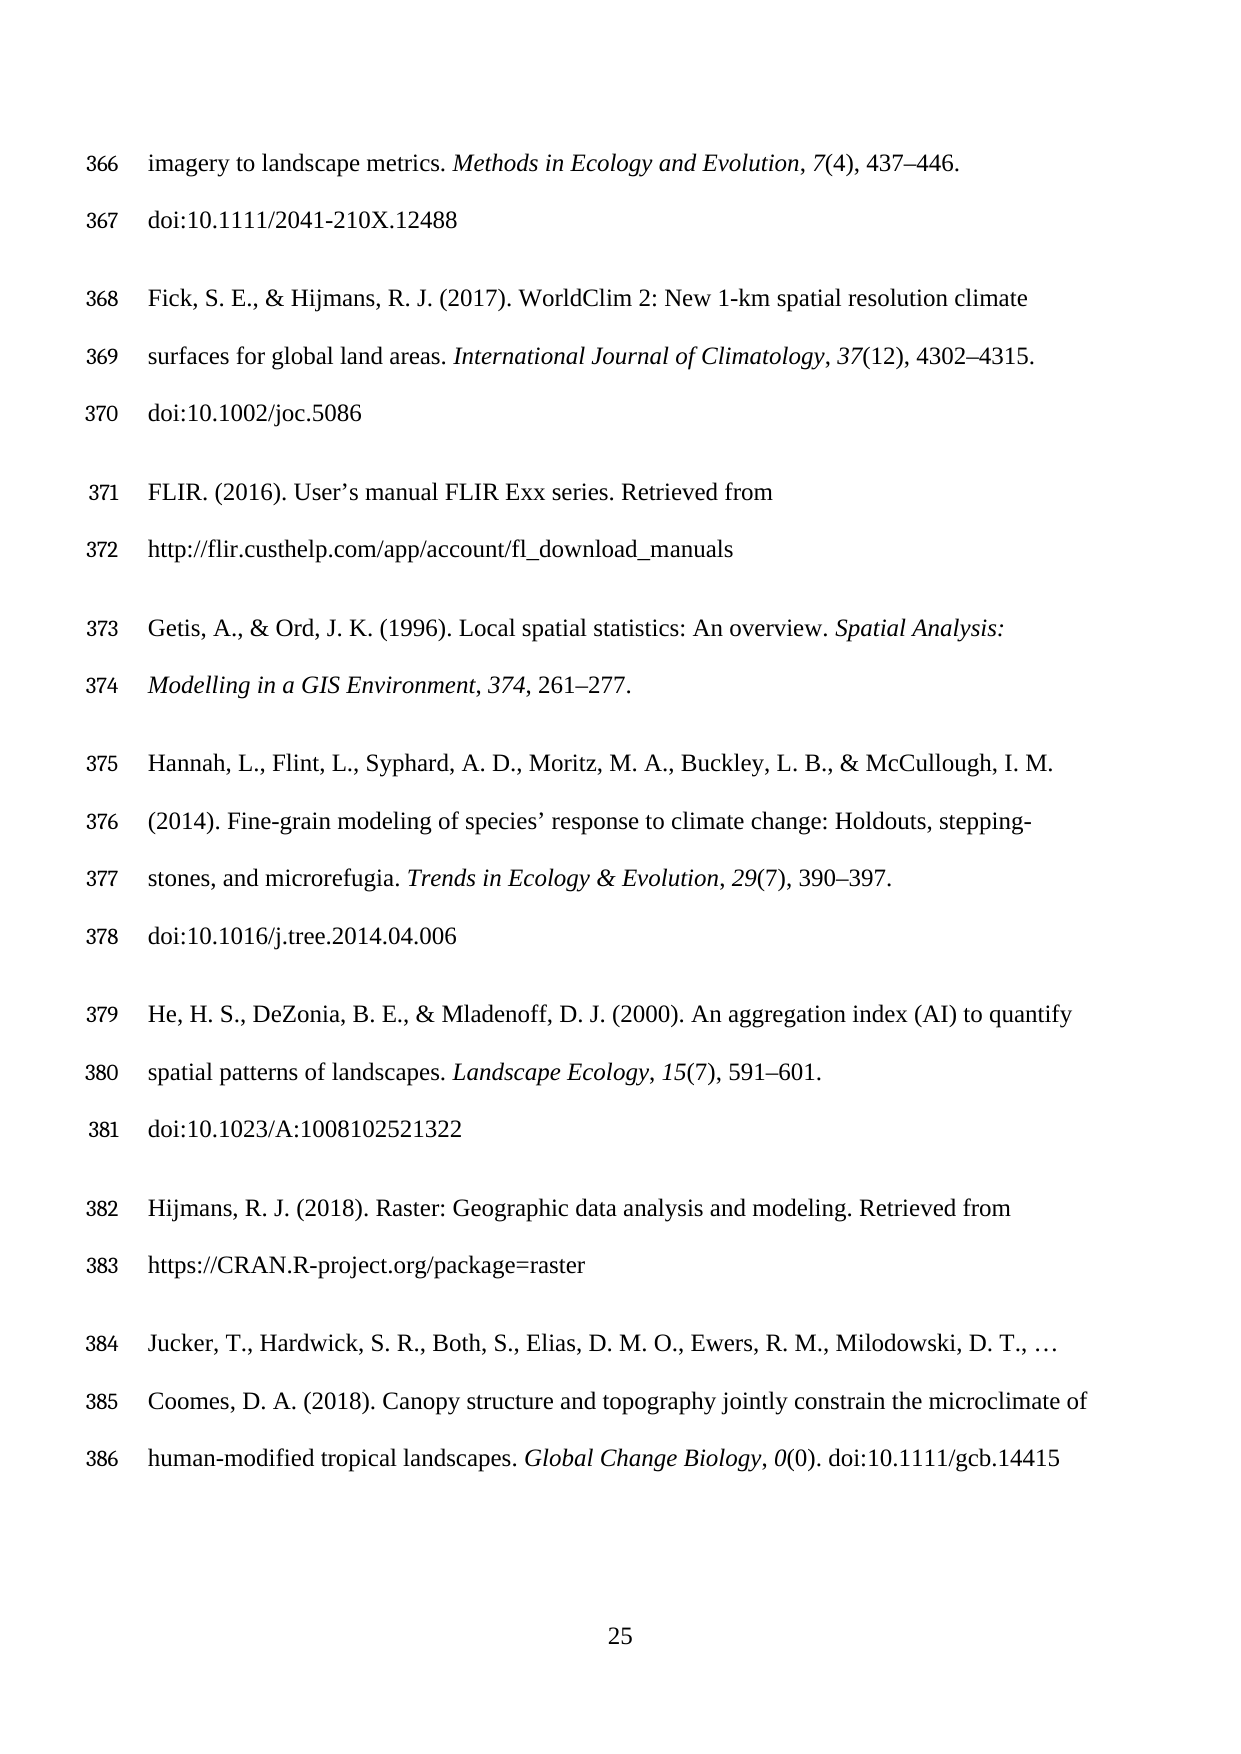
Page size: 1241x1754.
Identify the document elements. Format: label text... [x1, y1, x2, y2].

text Fick, S. E., & Hijmans, R. J. (2017). WorldClim 2: New 1-km spatial resolution climate surfaces for global land areas. International Journal of Climatology, 37(12), 4302–4315. doi:10.1002/joc.5086 [148, 283, 1092, 427]
text Hannah, L., Flint, L., Syphard, A. D., Moritz, M. A., Buckley, L. B., & McCullough, I. M. (2014). Fine-grain modeling of species’ response to climate change: Holdouts, stepping-stones, and microrefugia. Trends in Ecology & Evolution, 29(7), 390–397. doi:10.1016/j.tree.2014.04.006 [148, 748, 1092, 950]
text Jucker, T., Hardwick, S. R., Both, S., Elias, D. M. O., Ewers, R. M., Milodowski, D. T., … Coomes, D. A. (2018). Canopy structure and topography jointly constrain the microclimate of human-modified tropical landscapes. Global Change Biology, 0(0). doi:10.1111/gcb.14415 [148, 1328, 1092, 1472]
text FLIR. (2016). User’s manual FLIR Exx series. Retrieved from http://flir.custhelp.com/app/account/fl_download_manuals [148, 477, 1092, 563]
text He, H. S., DeZonia, B. E., & Mladenoff, D. J. (2000). An aggregation index (AI) to quantify spatial patterns of landscapes. Landscape Ecology, 15(7), 591–601. doi:10.1023/A:1008102521322 [148, 999, 1092, 1143]
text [148, 148, 1092, 234]
text Hijmans, R. J. (2018). Raster: Geographic data analysis and modeling. Retrieved from https://CRAN.R-project.org/package=raster [148, 1193, 1092, 1279]
text Getis, A., & Ord, J. K. (1996). Local spatial statistics: An overview. Spatial Analysis: Modelling in a GIS Environment, 374, 261–277. [148, 613, 1092, 699]
